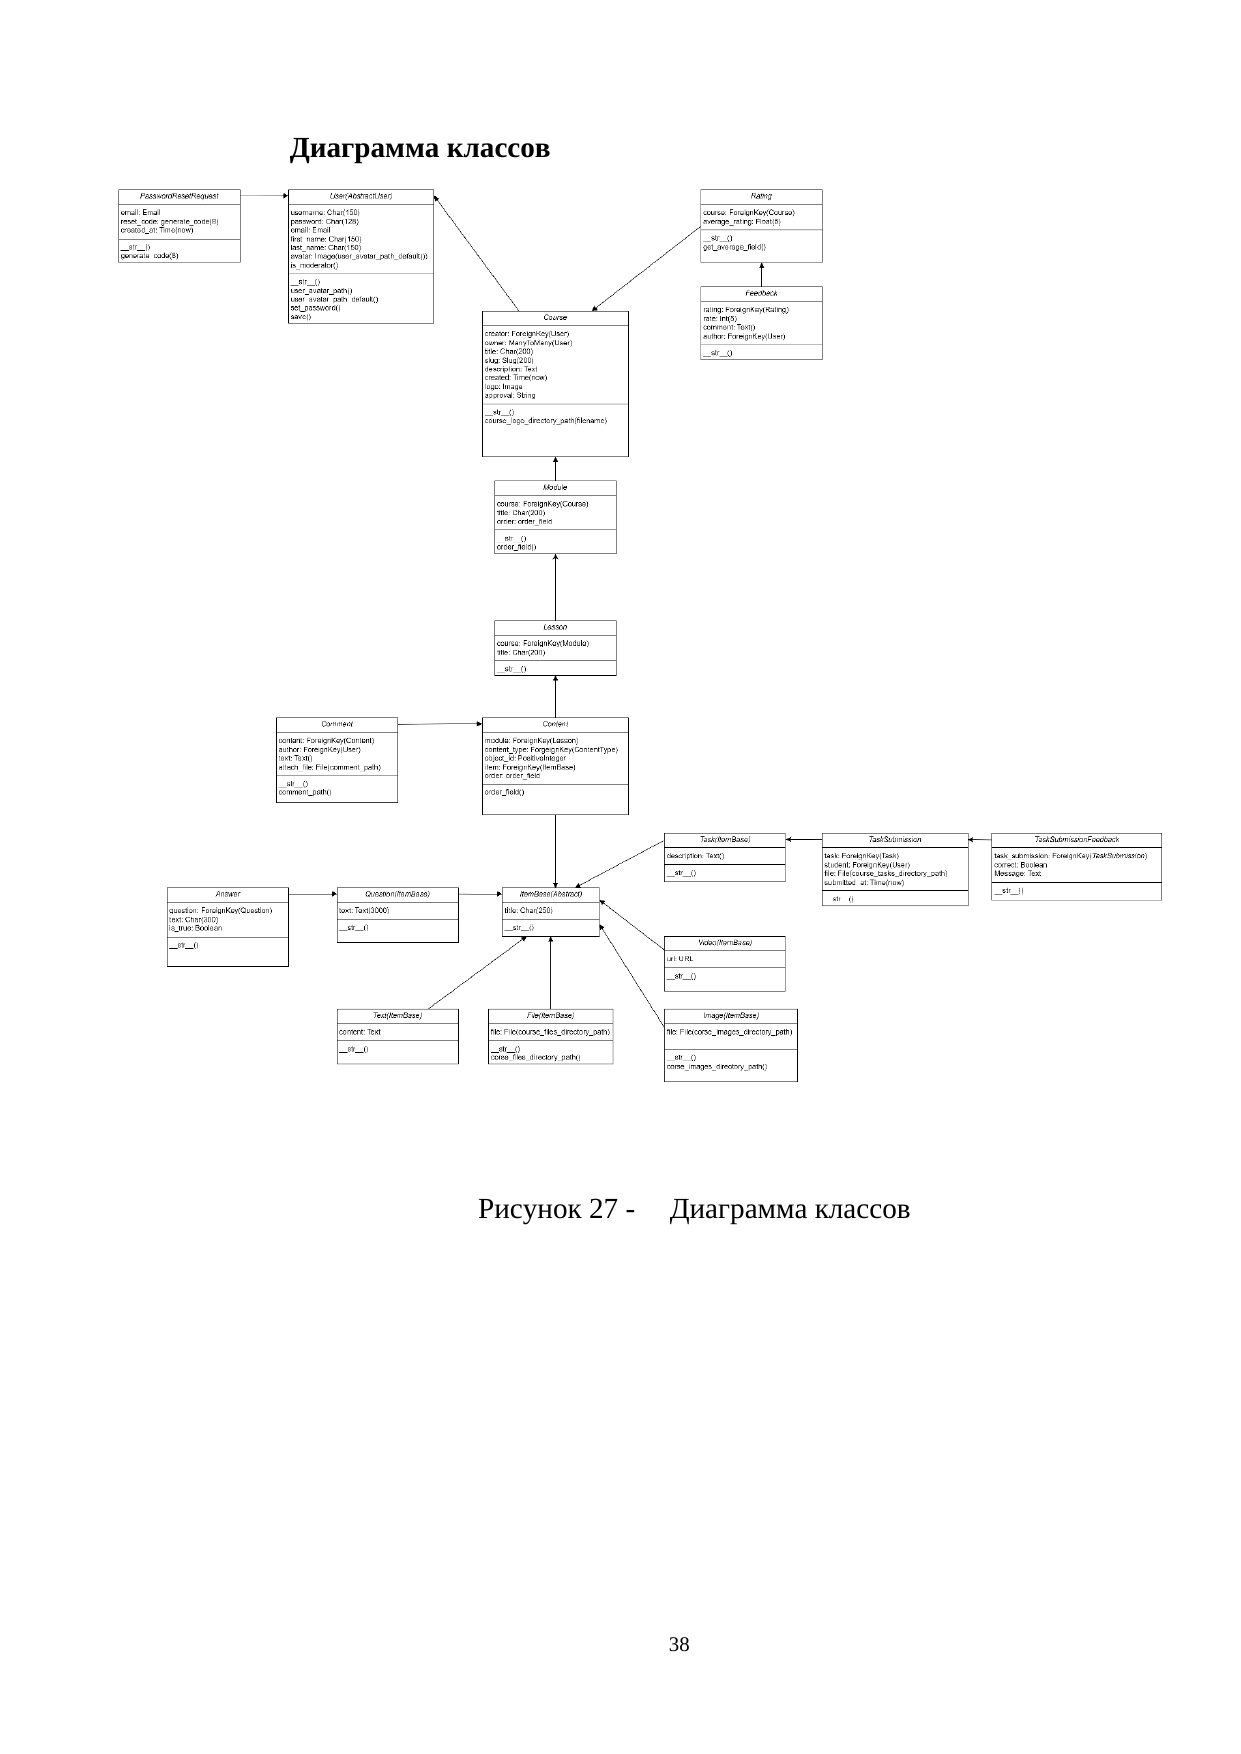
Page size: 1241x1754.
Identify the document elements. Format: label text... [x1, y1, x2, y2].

text Диаграмма классов [289, 131, 1181, 164]
text Диаграмма классов [289, 1191, 1181, 1225]
picture [112, 183, 1168, 1088]
